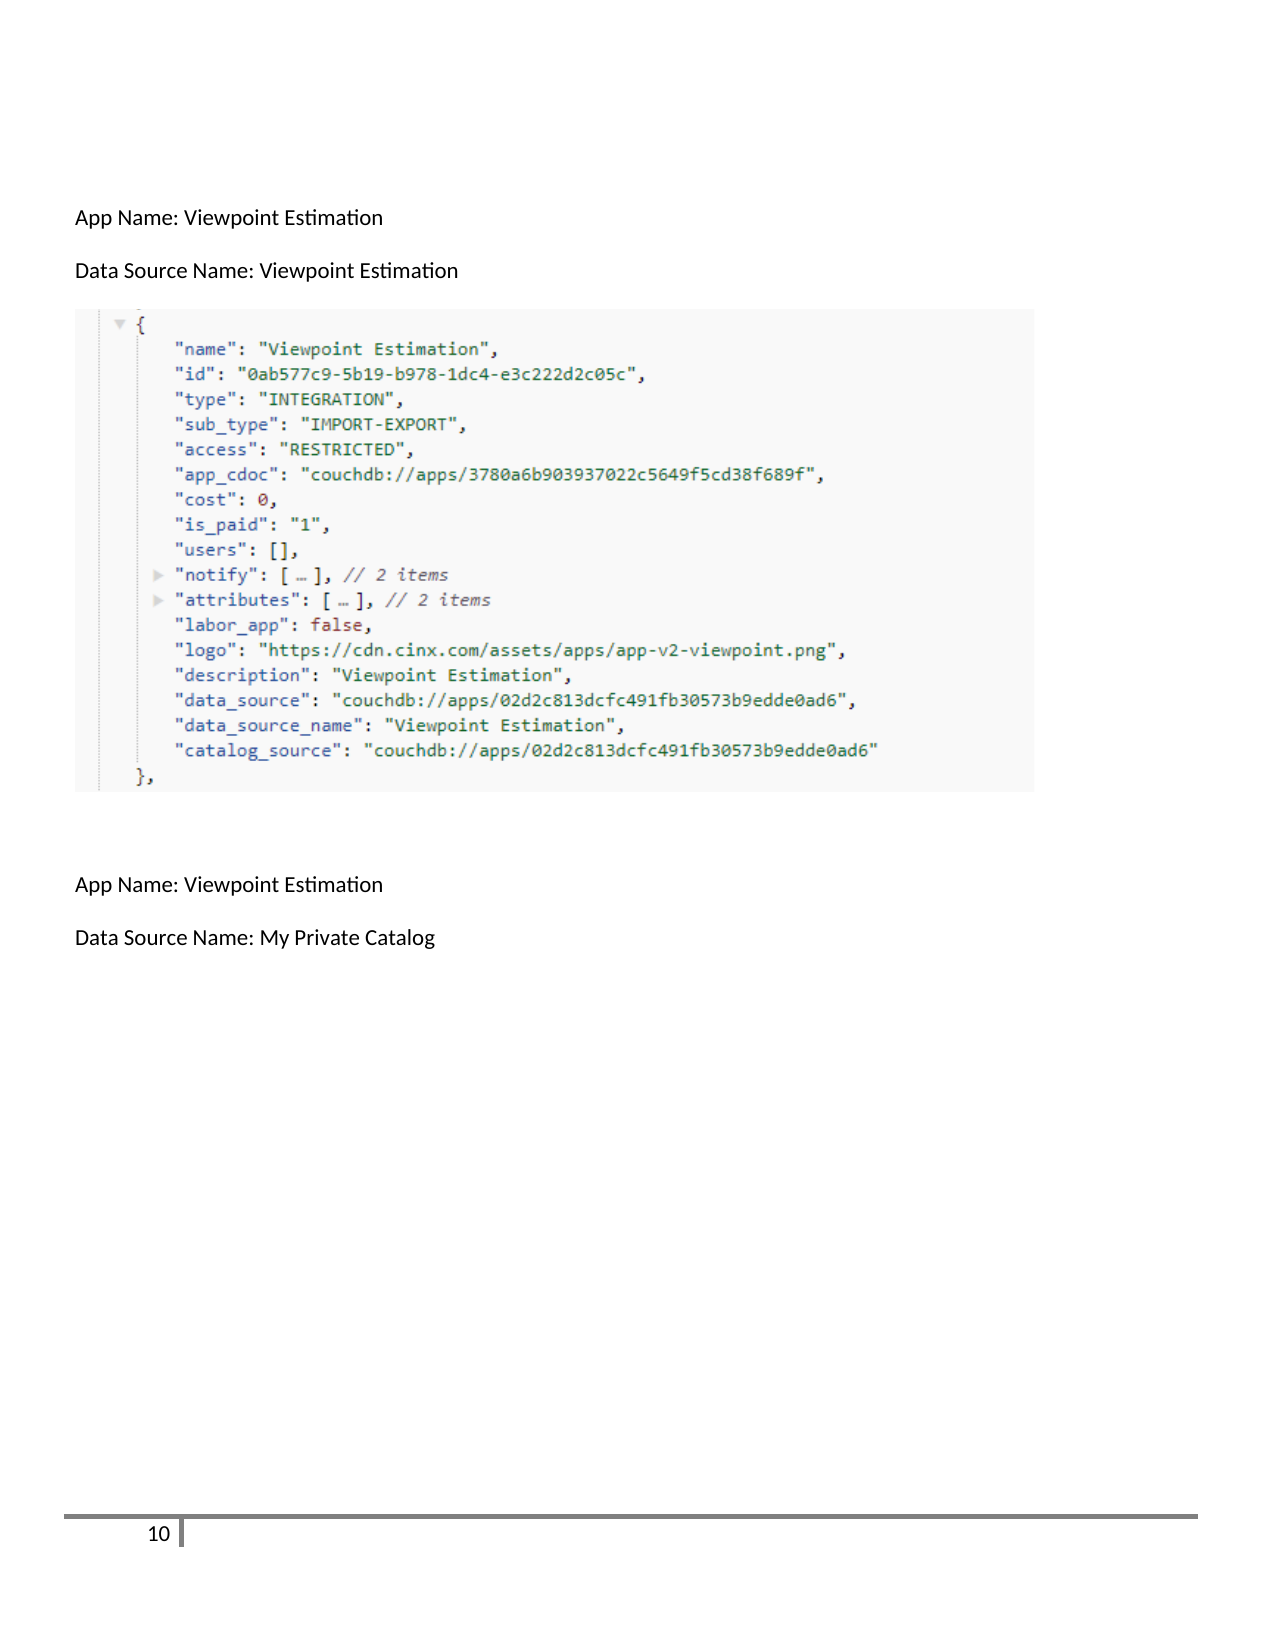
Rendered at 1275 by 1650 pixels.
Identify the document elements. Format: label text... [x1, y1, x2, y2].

picture [75, 309, 1035, 792]
text Data Source Name: Viewpoint Estimation [75, 256, 1209, 284]
text App Name: Viewpoint Estimation [75, 870, 1209, 898]
text Data Source Name: My Private Catalog [75, 923, 1209, 951]
text App Name: Viewpoint Estimation [75, 203, 1209, 231]
